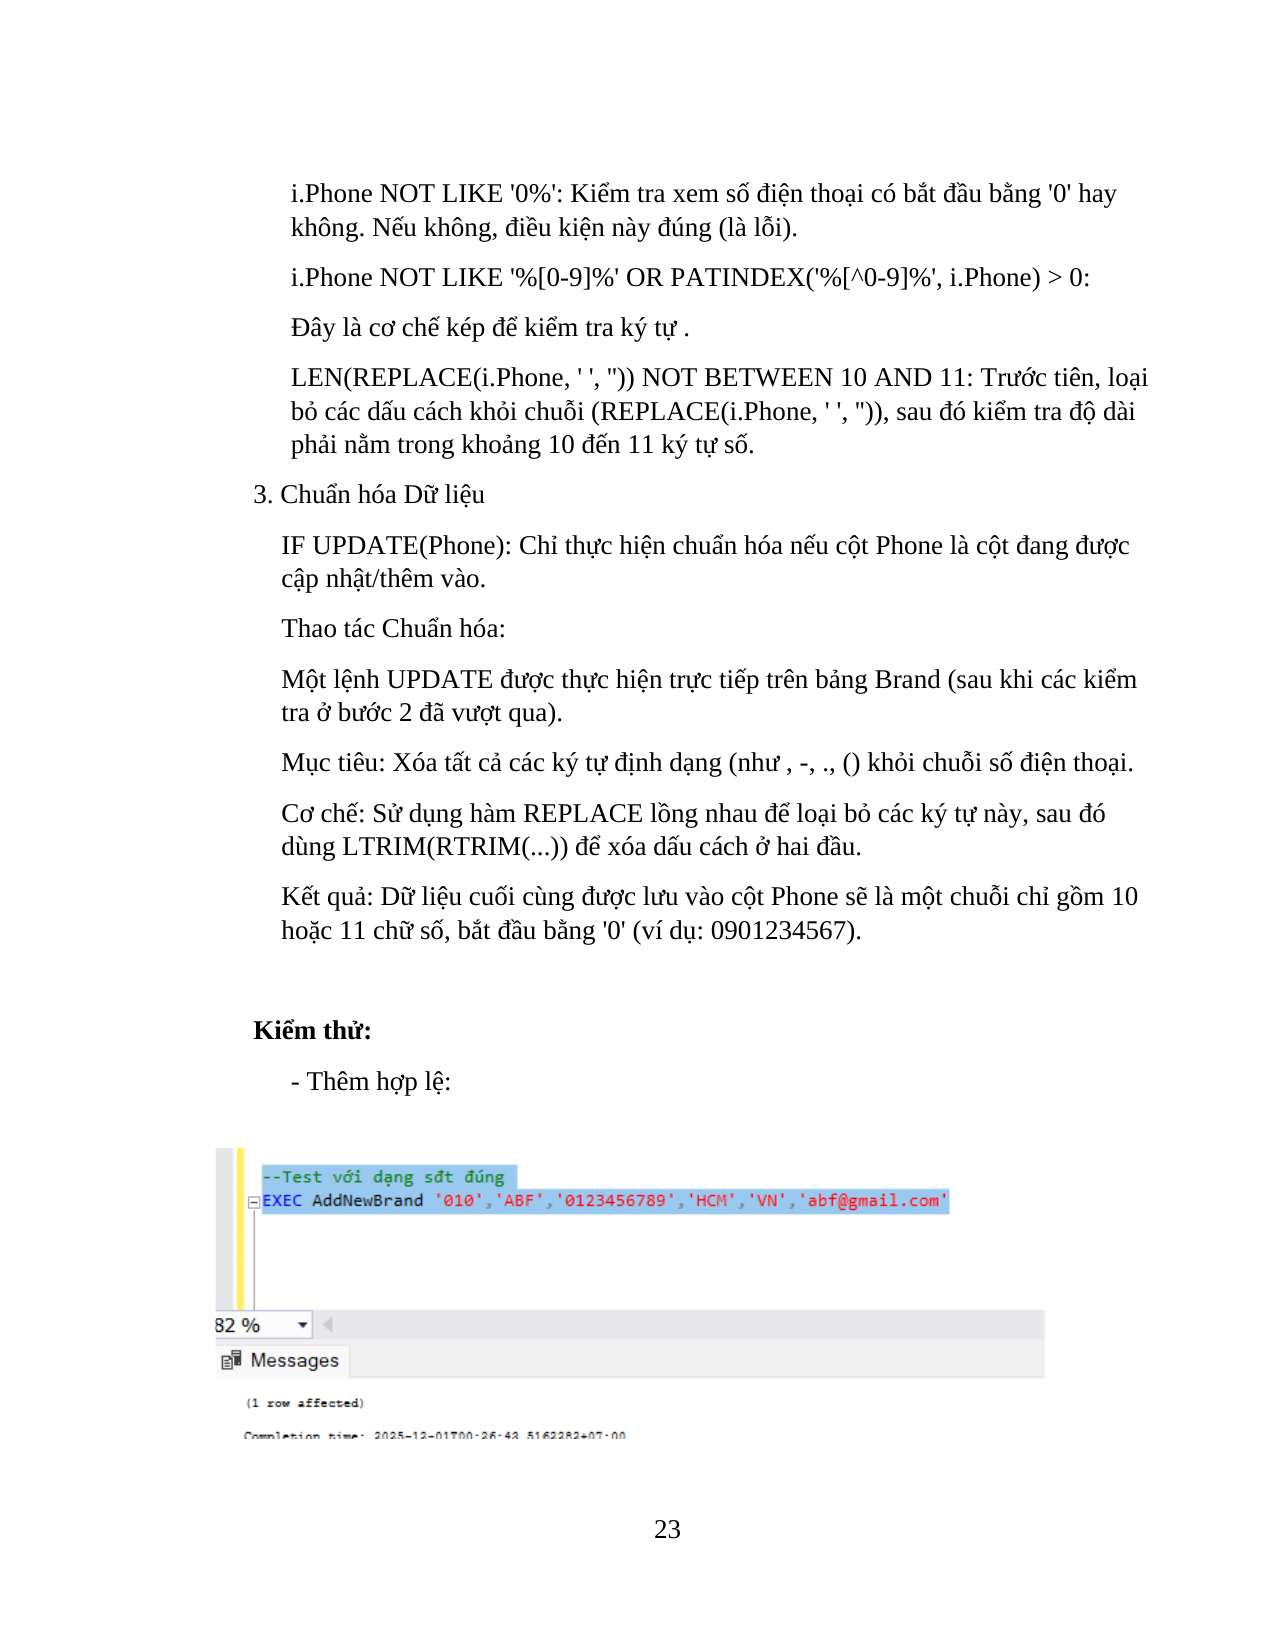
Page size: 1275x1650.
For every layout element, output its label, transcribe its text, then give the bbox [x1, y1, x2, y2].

text i.Phone NOT LIKE '0%': Kiểm tra xem số điện thoại có bắt đầu bằng '0' hay không. Nếu không, điều kiện này đúng (là lỗi). [291, 177, 1157, 242]
text Kiểm thử: [178, 1014, 1157, 1046]
text i.Phone NOT LIKE '%[0-9]%' OR PATINDEX('%[^0-9]%', i.Phone) > 0: [291, 261, 1157, 292]
text Một lệnh UPDATE được thực hiện trực tiếp trên bảng Brand (sau khi các kiểm tra ở bước 2 đã vượt qua). [281, 663, 1157, 727]
text Đây là cơ chế kép để kiểm tra ký tự . [291, 311, 1157, 342]
picture [215, 1148, 1045, 1439]
text Mục tiêu: Xóa tất cả các ký tự định dạng (như , -, ., () khỏi chuỗi số điện thoại. [281, 747, 1157, 778]
text LEN(REPLACE(i.Phone, ' ', '')) NOT BETWEEN 10 AND 11: Trước tiên, loại bỏ các dấu cách khỏi chuỗi (REPLACE(i.Phone, ' ', '')), sau đó kiểm tra độ dài phải nằm trong khoảng 10 đến 11 ký tự số. [291, 361, 1157, 459]
text 3. Chuẩn hóa Dữ liệu [178, 479, 1157, 510]
text Kết quả: Dữ liệu cuối cùng được lưu vào cột Phone sẽ là một chuỗi chỉ gồm 10 hoặc 11 chữ số, bắt đầu bằng '0' (ví dụ: 0901234567). [281, 881, 1157, 945]
text - Thêm hợp lệ: [216, 1065, 1157, 1096]
text IF UPDATE(Phone): Chỉ thực hiện chuẩn hóa nếu cột Phone là cột đang được cập nhật/thêm vào. [281, 529, 1157, 593]
text Thao tác Chuẩn hóa: [281, 613, 1157, 644]
text Cơ chế: Sử dụng hàm REPLACE lồng nhau để loại bỏ các ký tự này, sau đó dùng LTRIM(RTRIM(...)) để xóa dấu cách ở hai đầu. [281, 797, 1157, 861]
